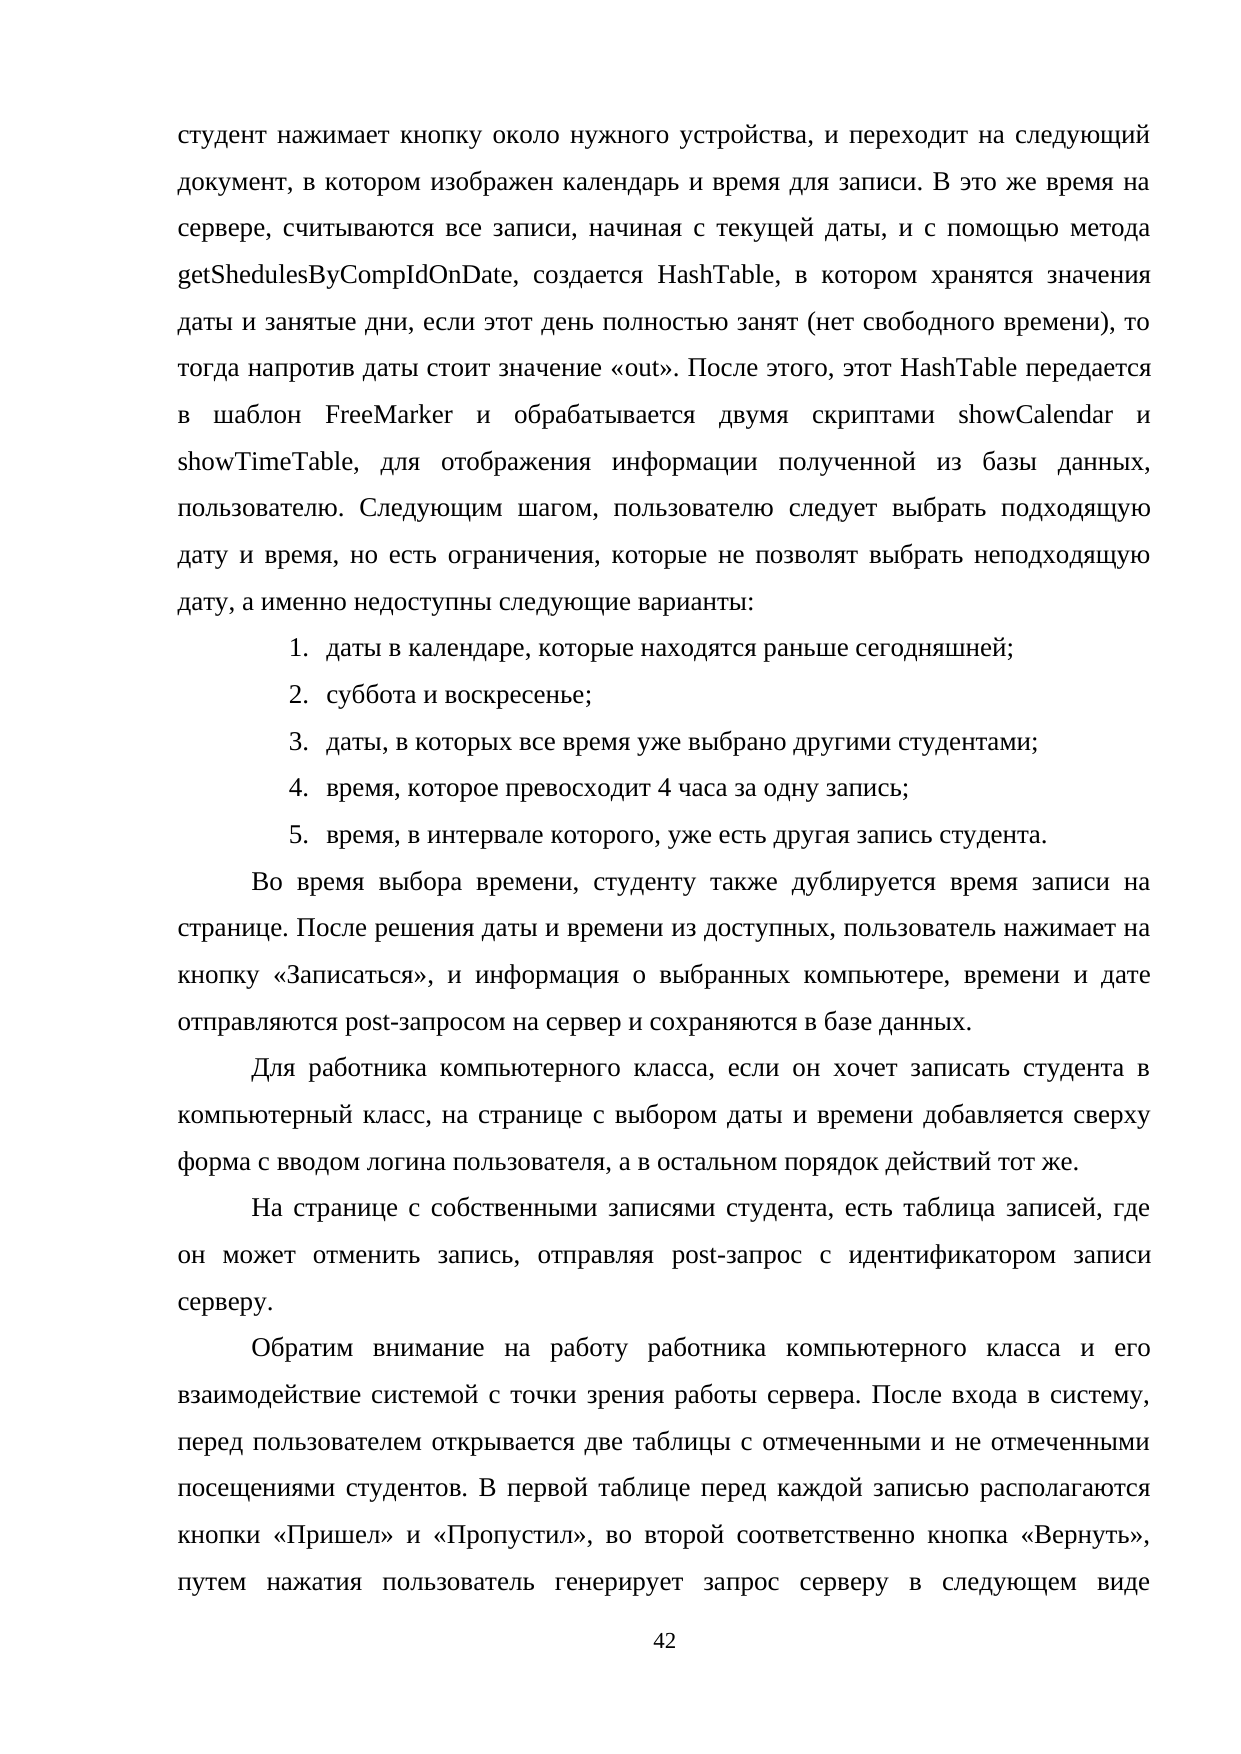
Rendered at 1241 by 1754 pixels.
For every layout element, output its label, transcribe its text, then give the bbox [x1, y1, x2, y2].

list даты в календаре, которые находятся раньше сегодняшней; [288, 631, 1152, 663]
text Во время выбора времени, студенту также дублируется время записи на странице. После решения даты и времени из доступных, пользователь нажимает на кнопку «Записаться», и информация о выбранных компьютере, времени и дате отправляются post-запросом на сервер и сохраняются в базе данных. [177, 865, 1152, 1036]
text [177, 118, 1152, 616]
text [177, 1331, 1152, 1596]
list суббота и воскресенье; [288, 678, 1152, 709]
text Для работника компьютерного класса, если он хочет записать студента в компьютерный класс, на странице с выбором даты и времени добавляется сверху форма с вводом логина пользователя, а в остальном порядок действий тот же. [177, 1051, 1152, 1176]
list время, в интервале которого, уже есть другая запись студента. [288, 818, 1152, 849]
text На странице с собственными записями студента, есть таблица записей, где он может отменить запись, отправляя post-запрос c идентификатором записи серверу. [177, 1191, 1152, 1316]
list время, которое превосходит 4 часа за одну запись; [288, 771, 1152, 803]
list даты, в которых все время уже выбрано другими студентами; [288, 725, 1152, 756]
